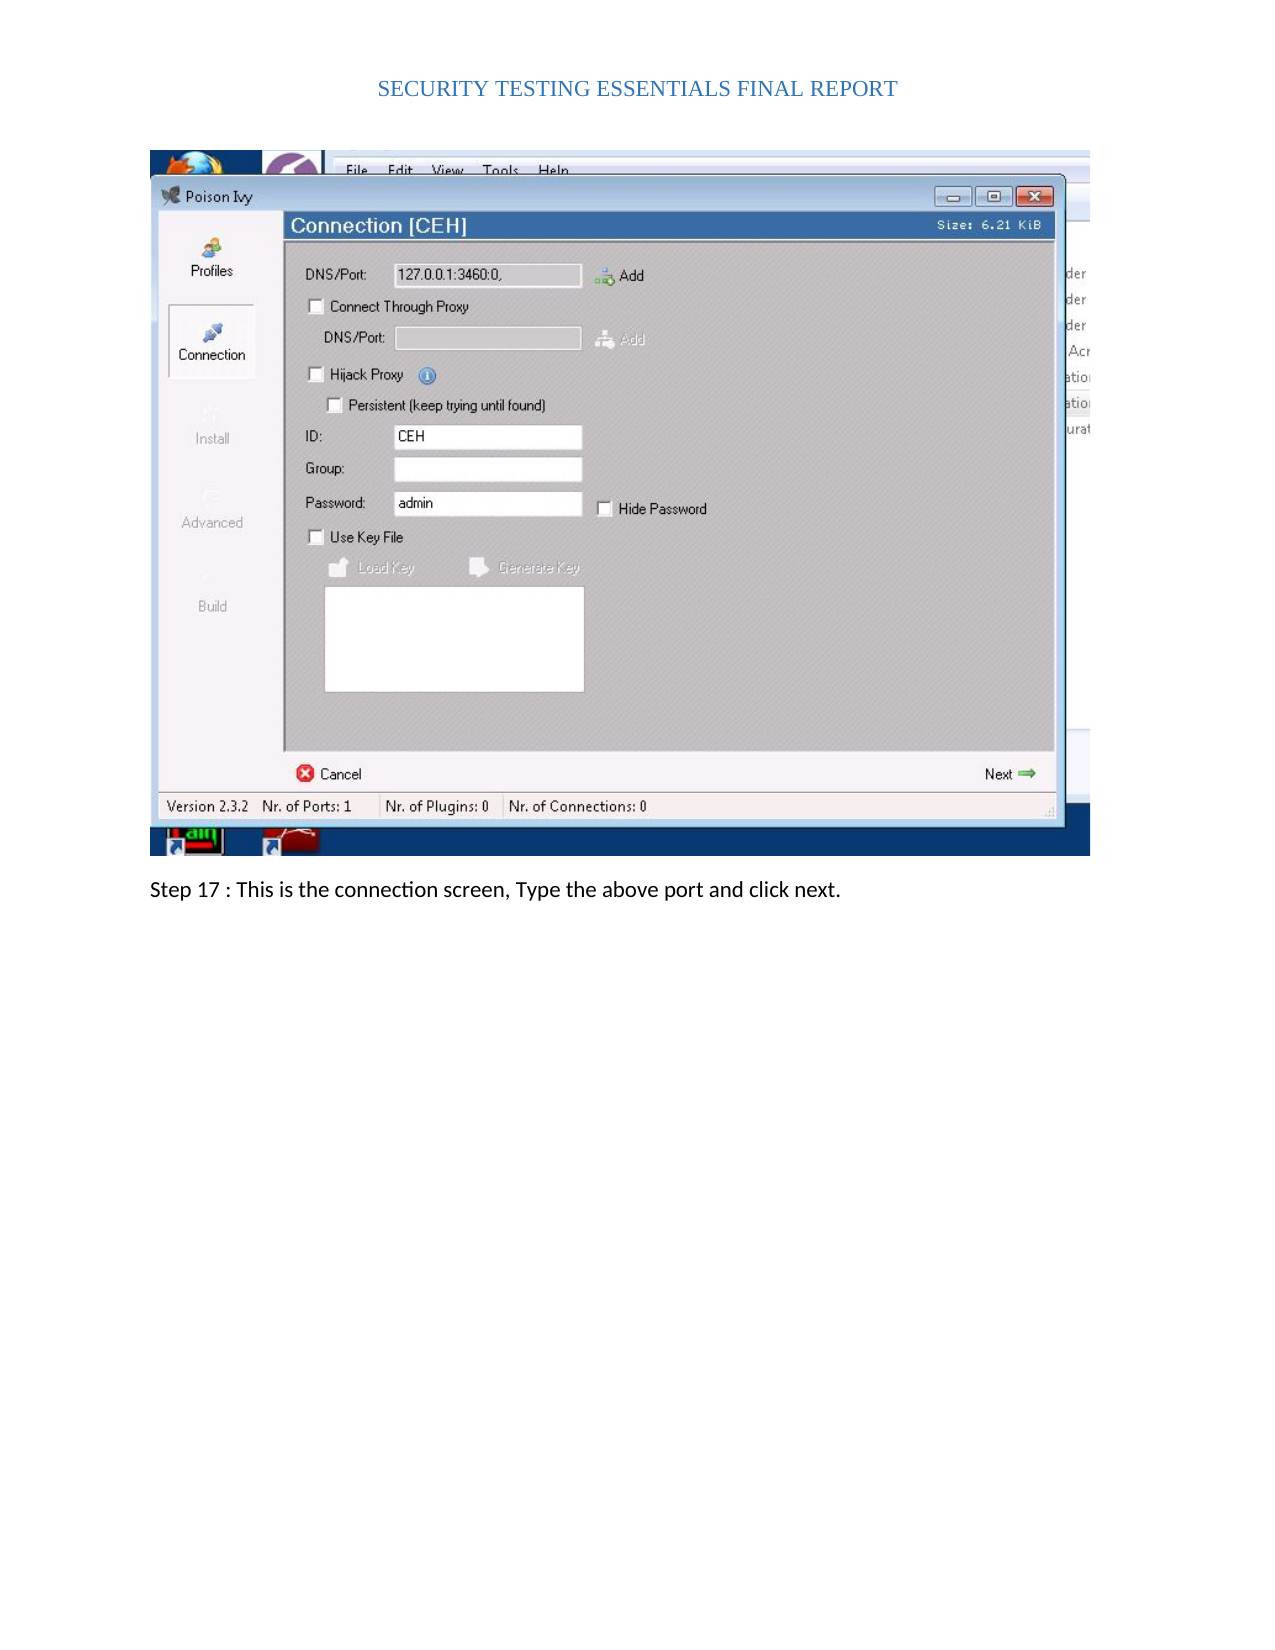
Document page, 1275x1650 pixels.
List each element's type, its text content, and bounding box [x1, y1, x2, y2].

text Step 17 : This is the connection screen, Type the above port and click next. [150, 875, 1125, 903]
picture [150, 150, 1091, 856]
